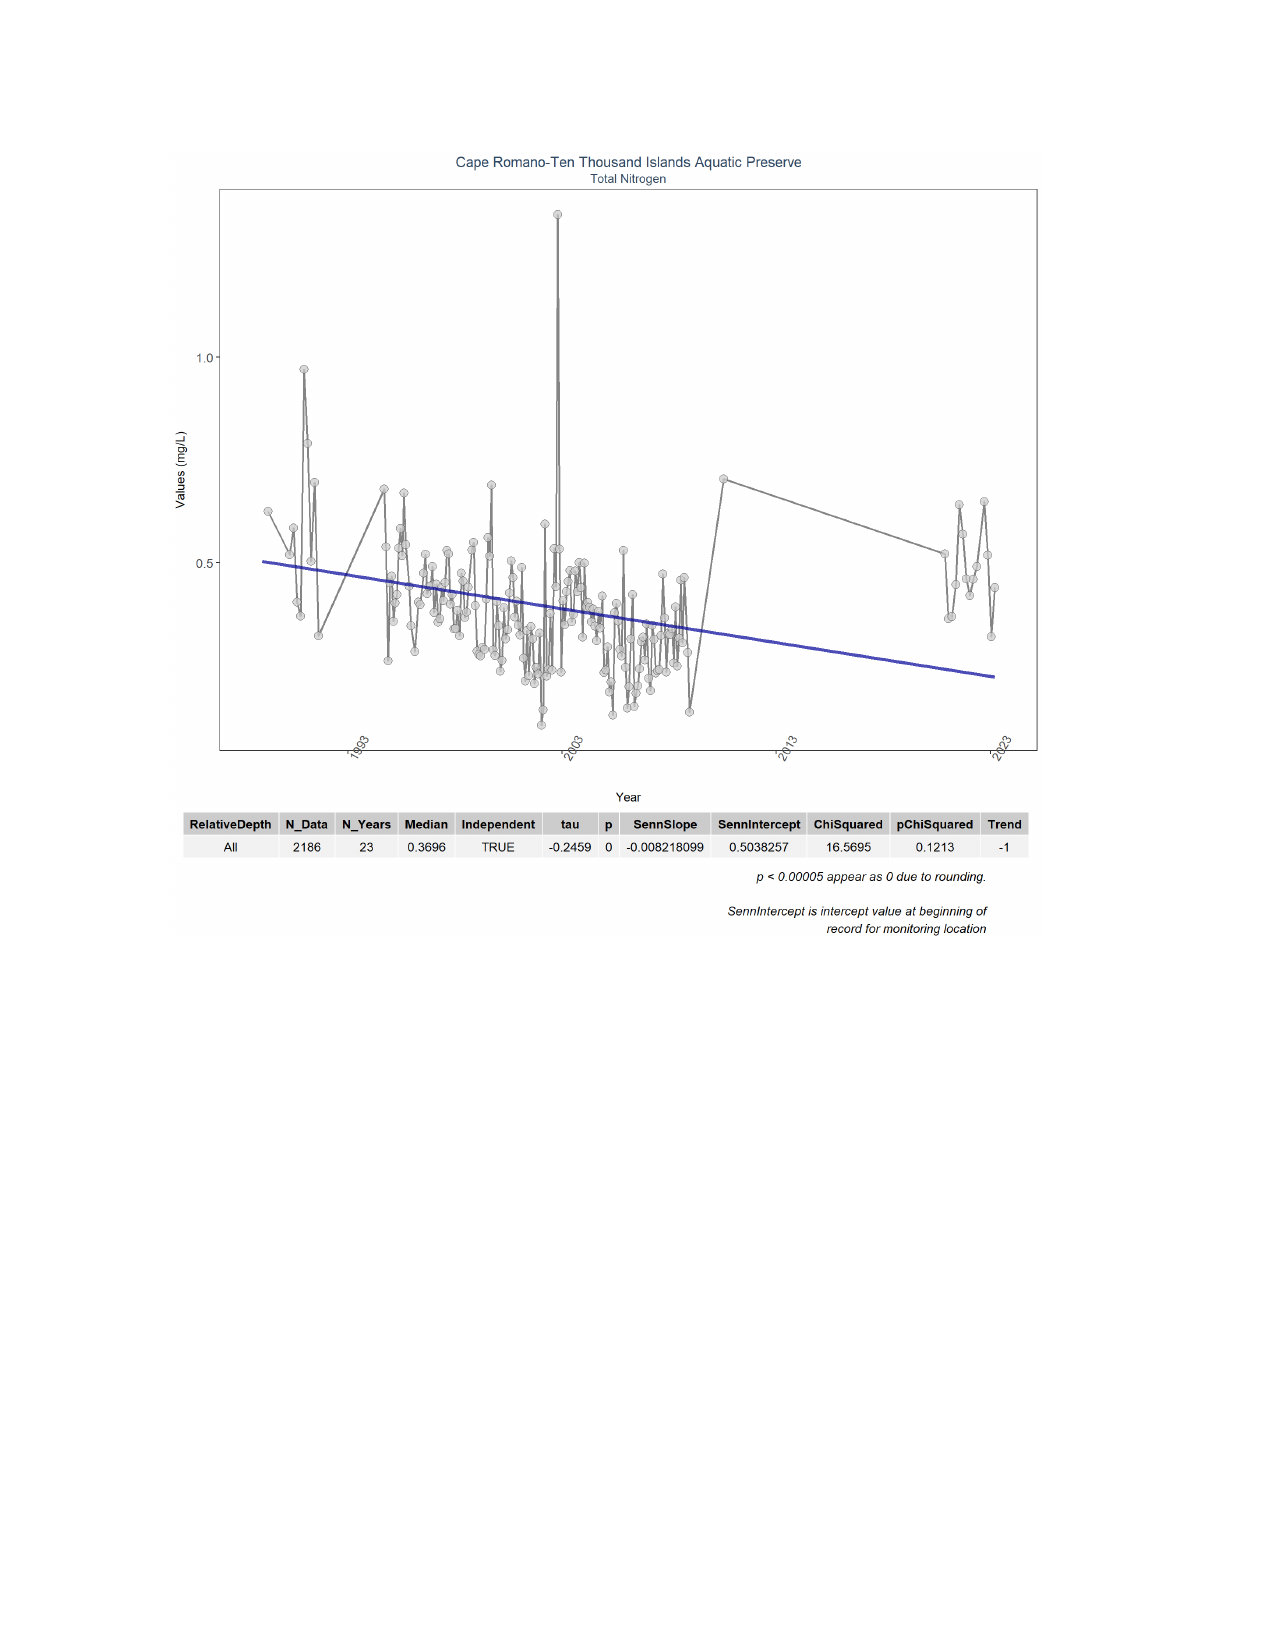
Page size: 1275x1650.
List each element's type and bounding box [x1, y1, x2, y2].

picture [168, 150, 1044, 938]
